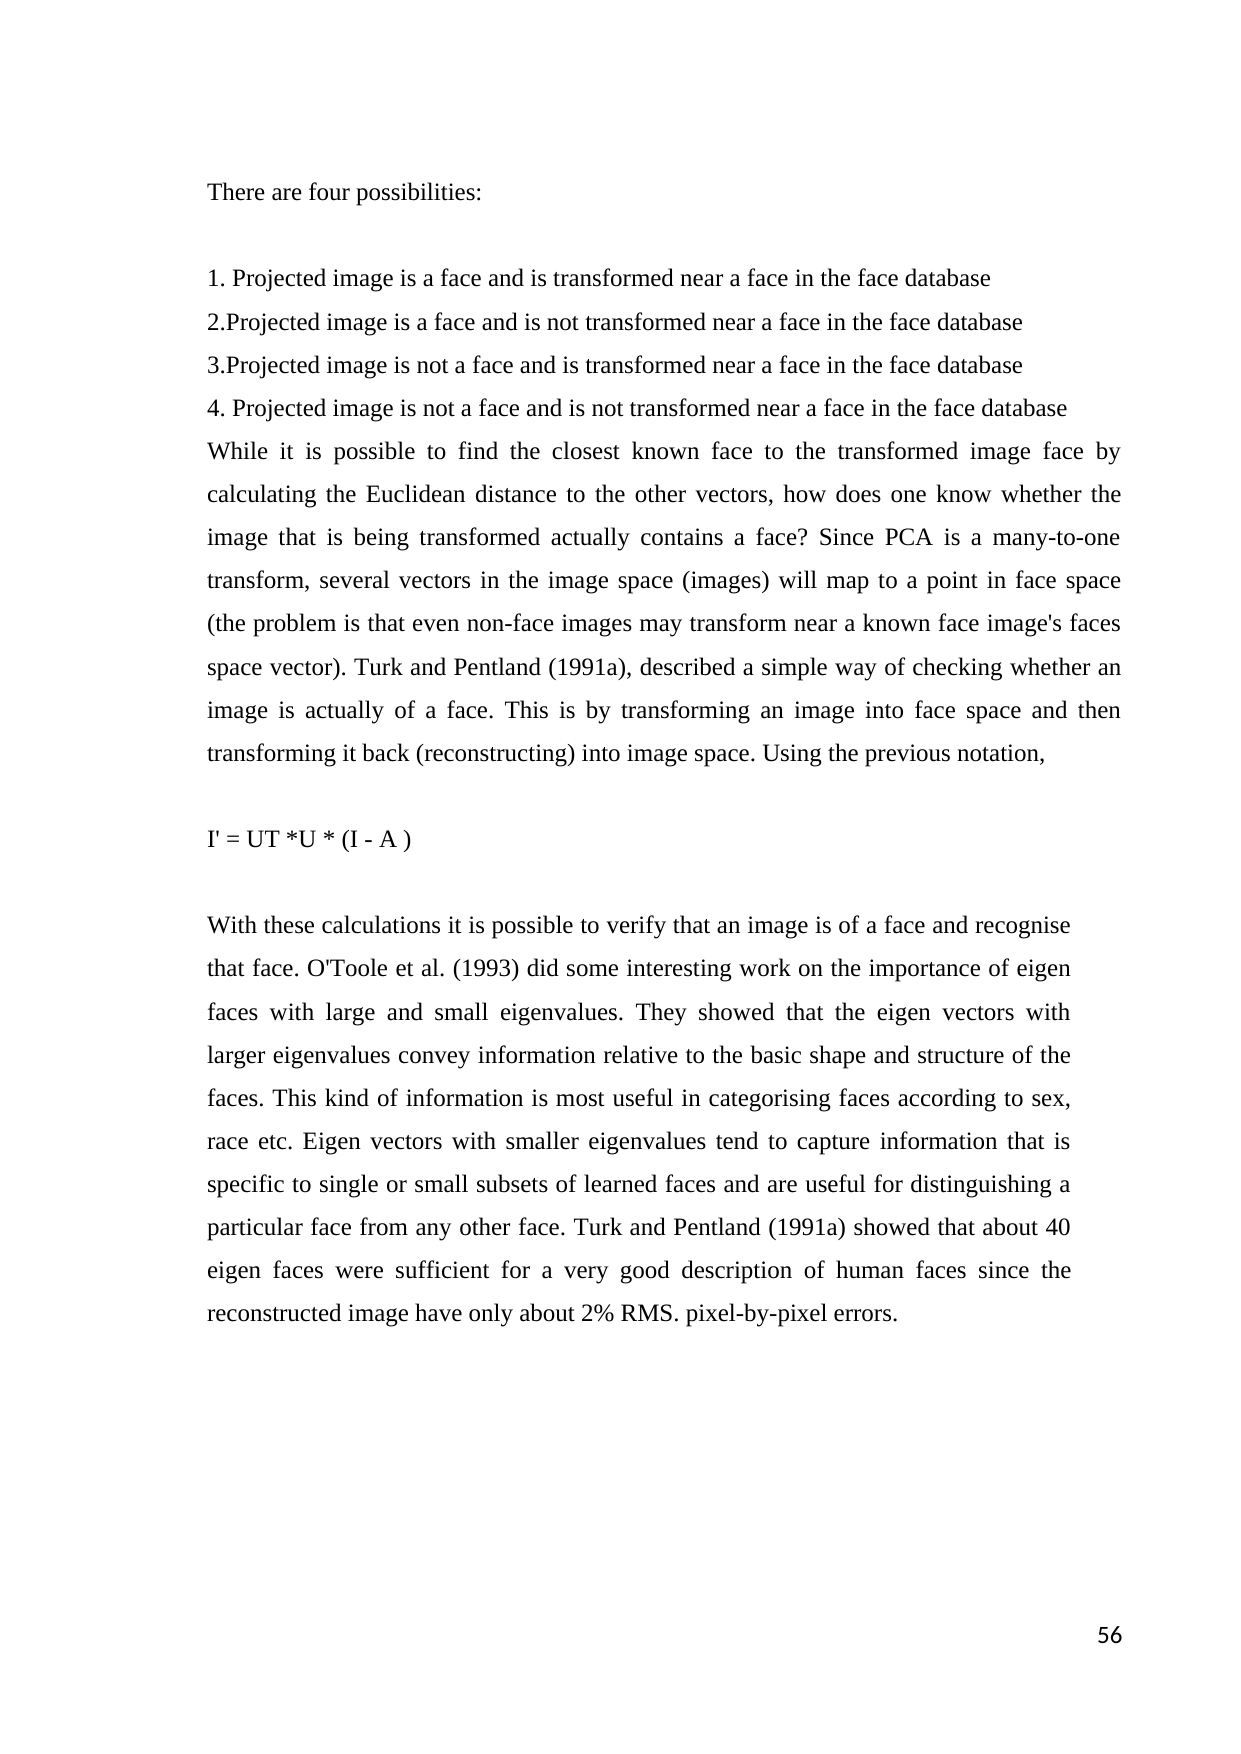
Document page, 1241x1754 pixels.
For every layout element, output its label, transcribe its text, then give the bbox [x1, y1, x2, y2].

text There are four possibilities: [207, 177, 1122, 206]
text 2.Projected image is a face and is not transformed near a face in the face database [207, 307, 1122, 335]
text 4. Projected image is not a face and is not transformed near a face in the face database [207, 393, 1122, 422]
text With these calculations it is possible to verify that an image is of a face and recognise that face. O'Toole et al. (1993) did some interesting work on the importance of eigen faces with large and small eigenvalues. They showed that the eigen vectors with larger eigenvalues convey information relative to the basic shape and structure of the faces. This kind of information is most useful in categorising faces according to sex, race etc. Eigen vectors with smaller eigenvalues tend to capture information that is specific to single or small subsets of learned faces and are useful for distinguishing a particular face from any other face. Turk and Pentland (1991a) showed that about 40 eigen faces were sufficient for a very good description of human faces since the reconstructed image have only about 2% RMS. pixel-by-pixel errors. [207, 910, 1072, 1327]
text While it is possible to find the closest known face to the transformed image face by calculating the Euclidean distance to the other vectors, how does one know whether the image that is being transformed actually contains a face? Since PCA is a many-to-one transform, several vectors in the image space (images) will map to a point in face space (the problem is that even non-face images may transform near a known face image's faces space vector). Turk and Pentland (1991a), described a simple way of checking whether an image is actually of a face. This is by transforming an image into face space and then transforming it back (reconstructing) into image space. Using the previous notation, [207, 436, 1122, 767]
text 3.Projected image is not a face and is transformed near a face in the face database [207, 350, 1122, 378]
text 1. Projected image is a face and is transformed near a face in the face database [207, 263, 1122, 292]
text I' = UT *U * (I - A ) [207, 824, 1122, 853]
